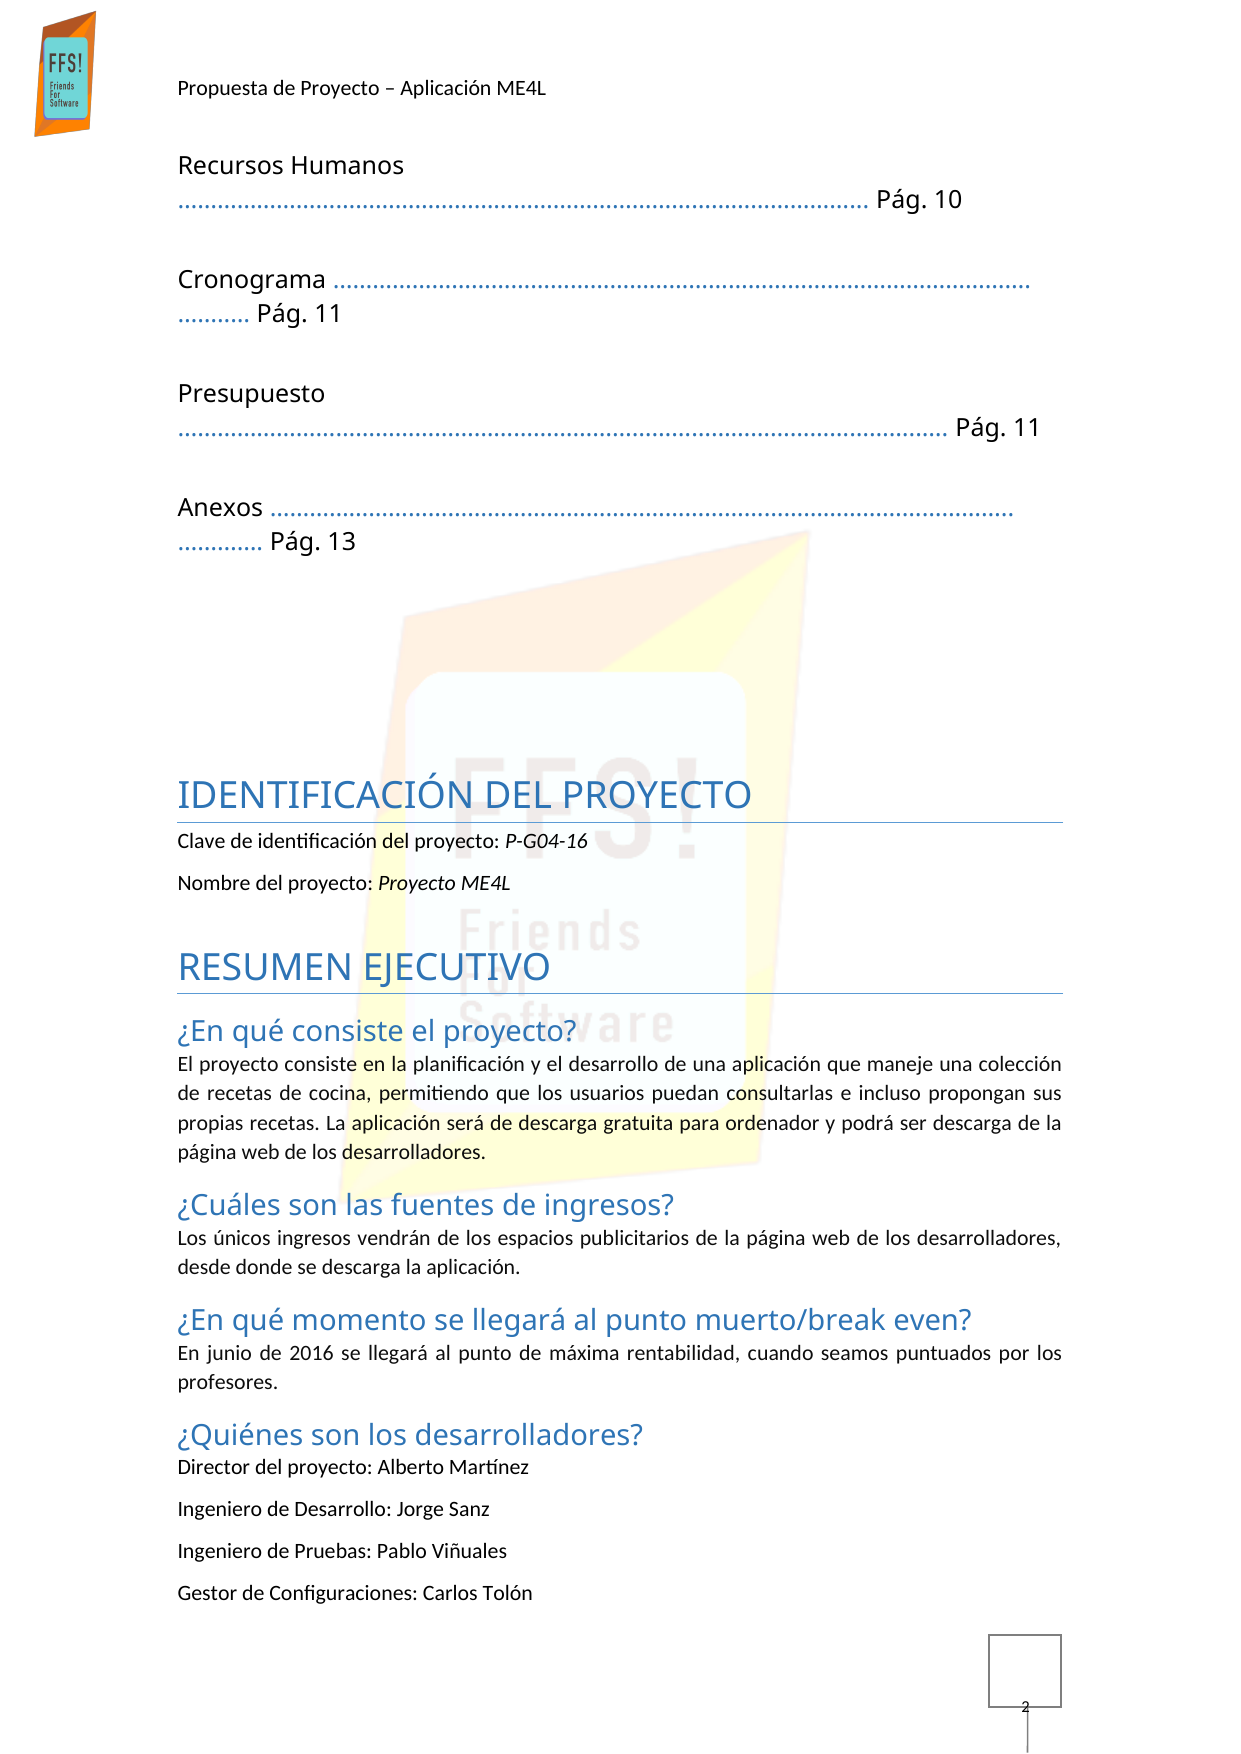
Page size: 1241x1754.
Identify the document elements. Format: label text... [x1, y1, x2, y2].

subtitle ¿En qué consiste el proyecto? [177, 1011, 1063, 1050]
subtitle ¿Quiénes son los desarrolladores? [177, 1414, 1063, 1453]
subtitle RESUMEN EJECUTIVO [177, 940, 1063, 993]
subtitle Recursos Humanos …………………………………………………………………………………………... Pág. 10 [177, 148, 1063, 216]
subtitle Anexos …………………………………………………………………………………………………..…………. Pág. 13 [177, 490, 1063, 558]
text Ingeniero de Pruebas: Pablo Viñuales [177, 1537, 1063, 1564]
text Director del proyecto: Alberto Martínez [177, 1453, 1063, 1480]
subtitle ¿En qué momento se llegará al punto muerto/break even? [177, 1299, 1063, 1339]
picture [5, 1, 125, 153]
text En junio de 2016 se llegará al punto de máxima rentabilidad, cuando seamos puntuados por los profesores. [177, 1339, 1063, 1394]
text Nombre del proyecto: Proyecto ME4L [177, 869, 1063, 896]
text El proyecto consiste en la planificación y el desarrollo de una aplicación que maneje una colección de recetas de cocina, permitiendo que los usuarios puedan consultarlas e incluso propongan sus propias recetas. La aplicación será de descarga gratuita para ordenador y podrá ser descarga de la página web de los desarrolladores. [177, 1050, 1063, 1165]
text Clave de identificación del proyecto: P-G04-16 [177, 827, 1063, 854]
subtitle Cronograma …………………………………………………………………………………………….……..… Pág. 11 [177, 262, 1063, 330]
subtitle Presupuesto …………………………………………………………………………………………………..…. Pág. 11 [177, 376, 1063, 444]
subtitle ¿Cuáles son las fuentes de ingresos? [177, 1184, 1063, 1224]
text Ingeniero de Desarrollo: Jorge Sanz [177, 1495, 1063, 1522]
subtitle IDENTIFICACIÓN DEL PROYECTO [177, 769, 1063, 822]
text Los únicos ingresos vendrán de los espacios publicitarios de la página web de los desarrolladores, desde donde se descarga la aplicación. [177, 1224, 1063, 1280]
text Gestor de Configuraciones: Carlos Tolón [177, 1579, 1063, 1606]
